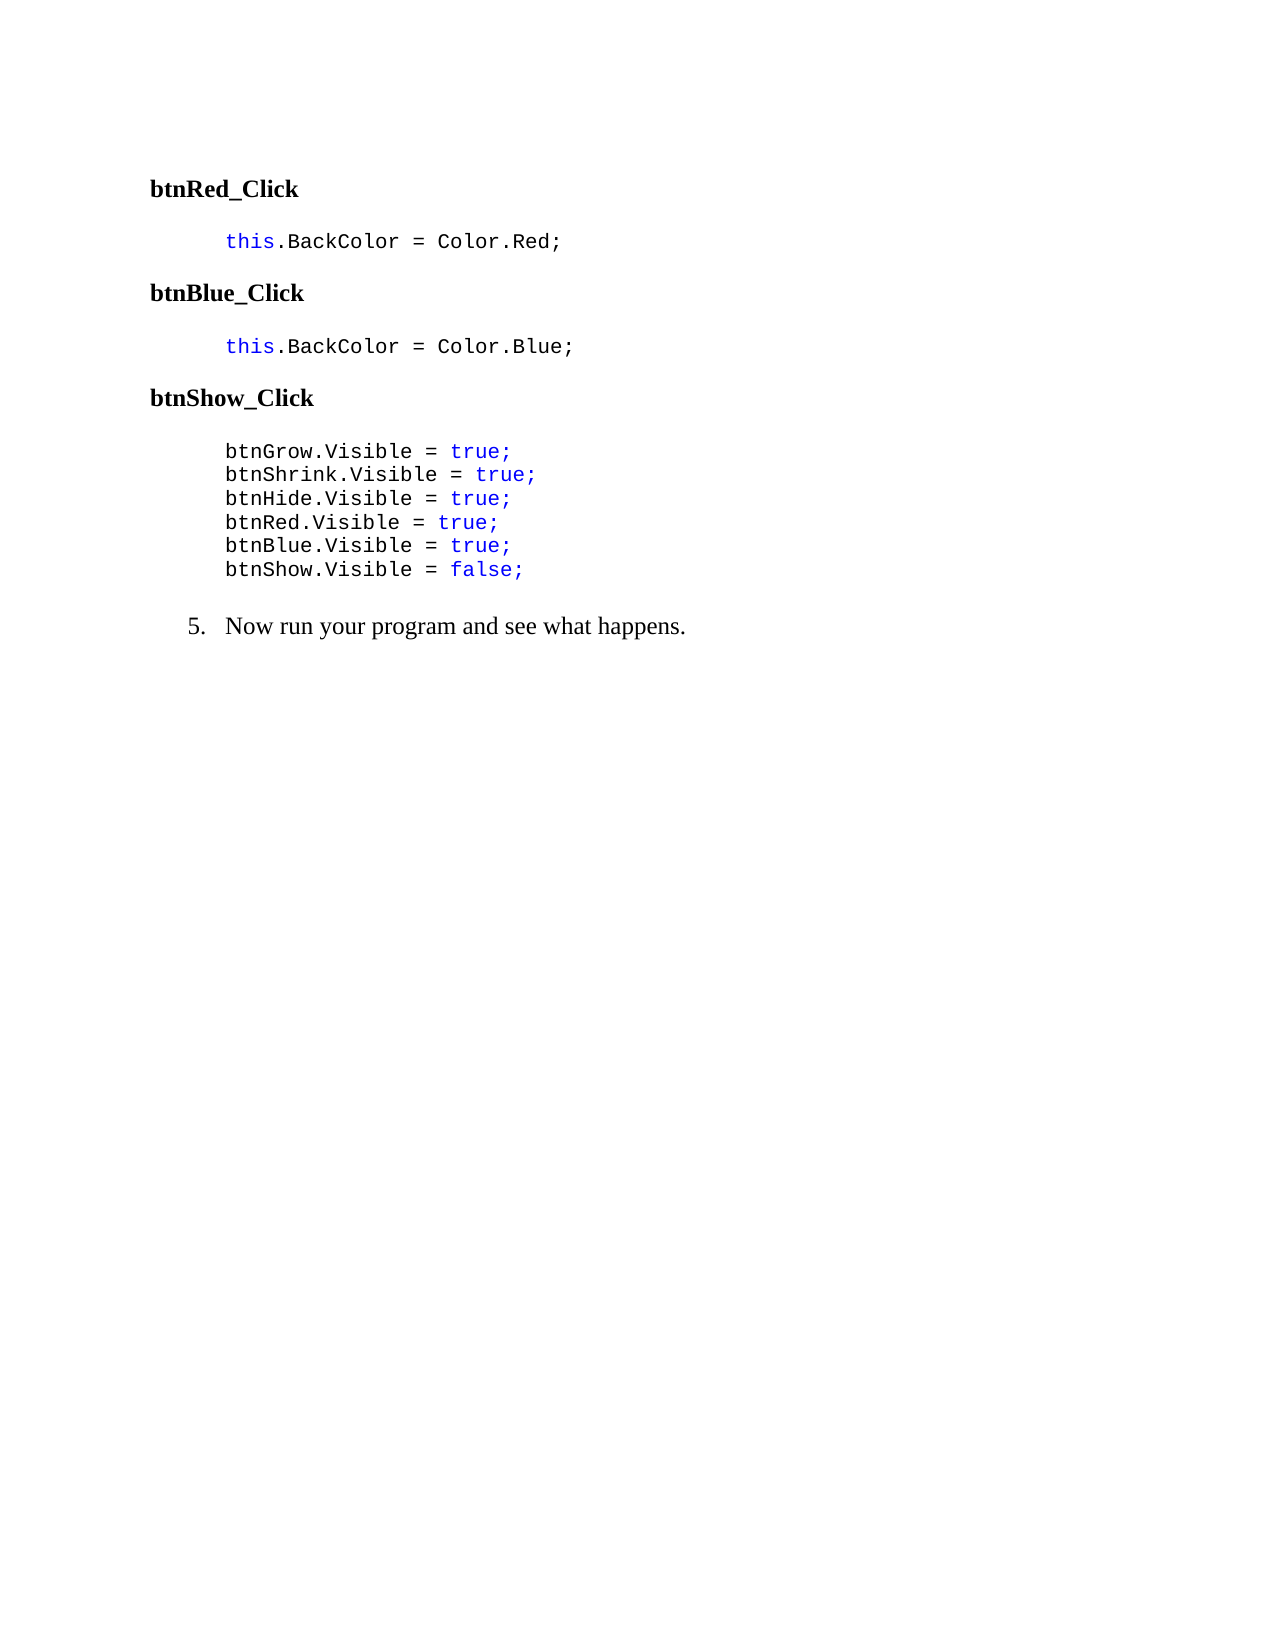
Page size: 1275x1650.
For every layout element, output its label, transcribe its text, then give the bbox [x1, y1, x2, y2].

text btnGrow.Visible = true; [150, 441, 1125, 464]
text btnShow.Visible = false; [150, 559, 1125, 583]
text this.BackColor = Color.Red; [150, 231, 1125, 255]
text btnShow_Click [150, 383, 1125, 412]
text btnRed.Visible = true; [150, 512, 1125, 535]
text this.BackColor = Color.Blue; [150, 336, 1125, 359]
text btnRed_Click [150, 174, 1125, 202]
text btnHide.Visible = true; [150, 488, 1125, 512]
text btnBlue_Click [150, 278, 1125, 307]
text btnShrink.Visible = true; [150, 464, 1125, 488]
list Now run your program and see what happens. [187, 611, 1125, 640]
text btnBlue.Visible = true; [150, 535, 1125, 559]
